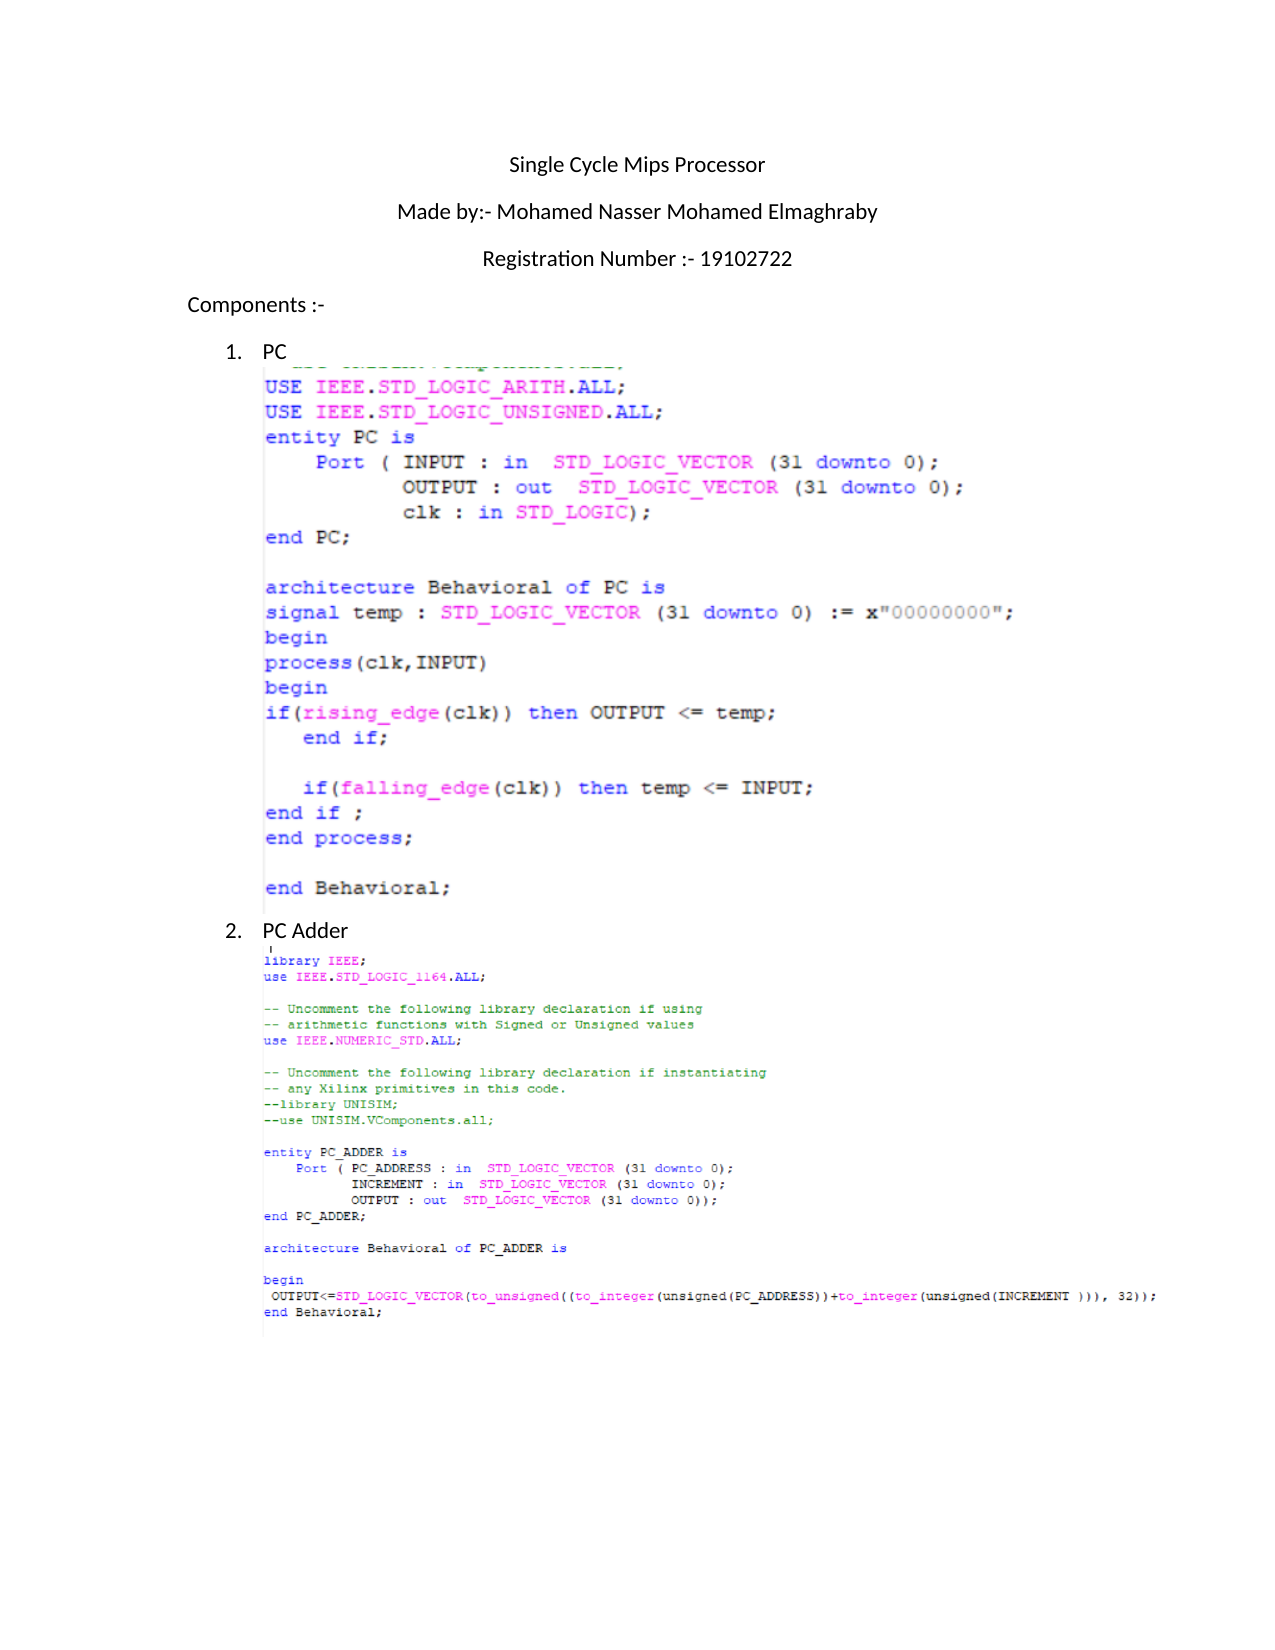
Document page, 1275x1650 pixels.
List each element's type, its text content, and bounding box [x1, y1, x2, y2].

picture [262, 367, 1028, 914]
text Single Cycle Mips Processor [187, 150, 1087, 178]
list PC [225, 337, 1087, 366]
text Made by:- Mohamed Nasser Mohamed Elmaghraby [187, 197, 1087, 225]
text Registration Number :- 19102722 [187, 244, 1087, 272]
list PC Adder [225, 916, 1087, 944]
picture [262, 946, 1163, 1337]
text Components :- [187, 291, 1087, 319]
